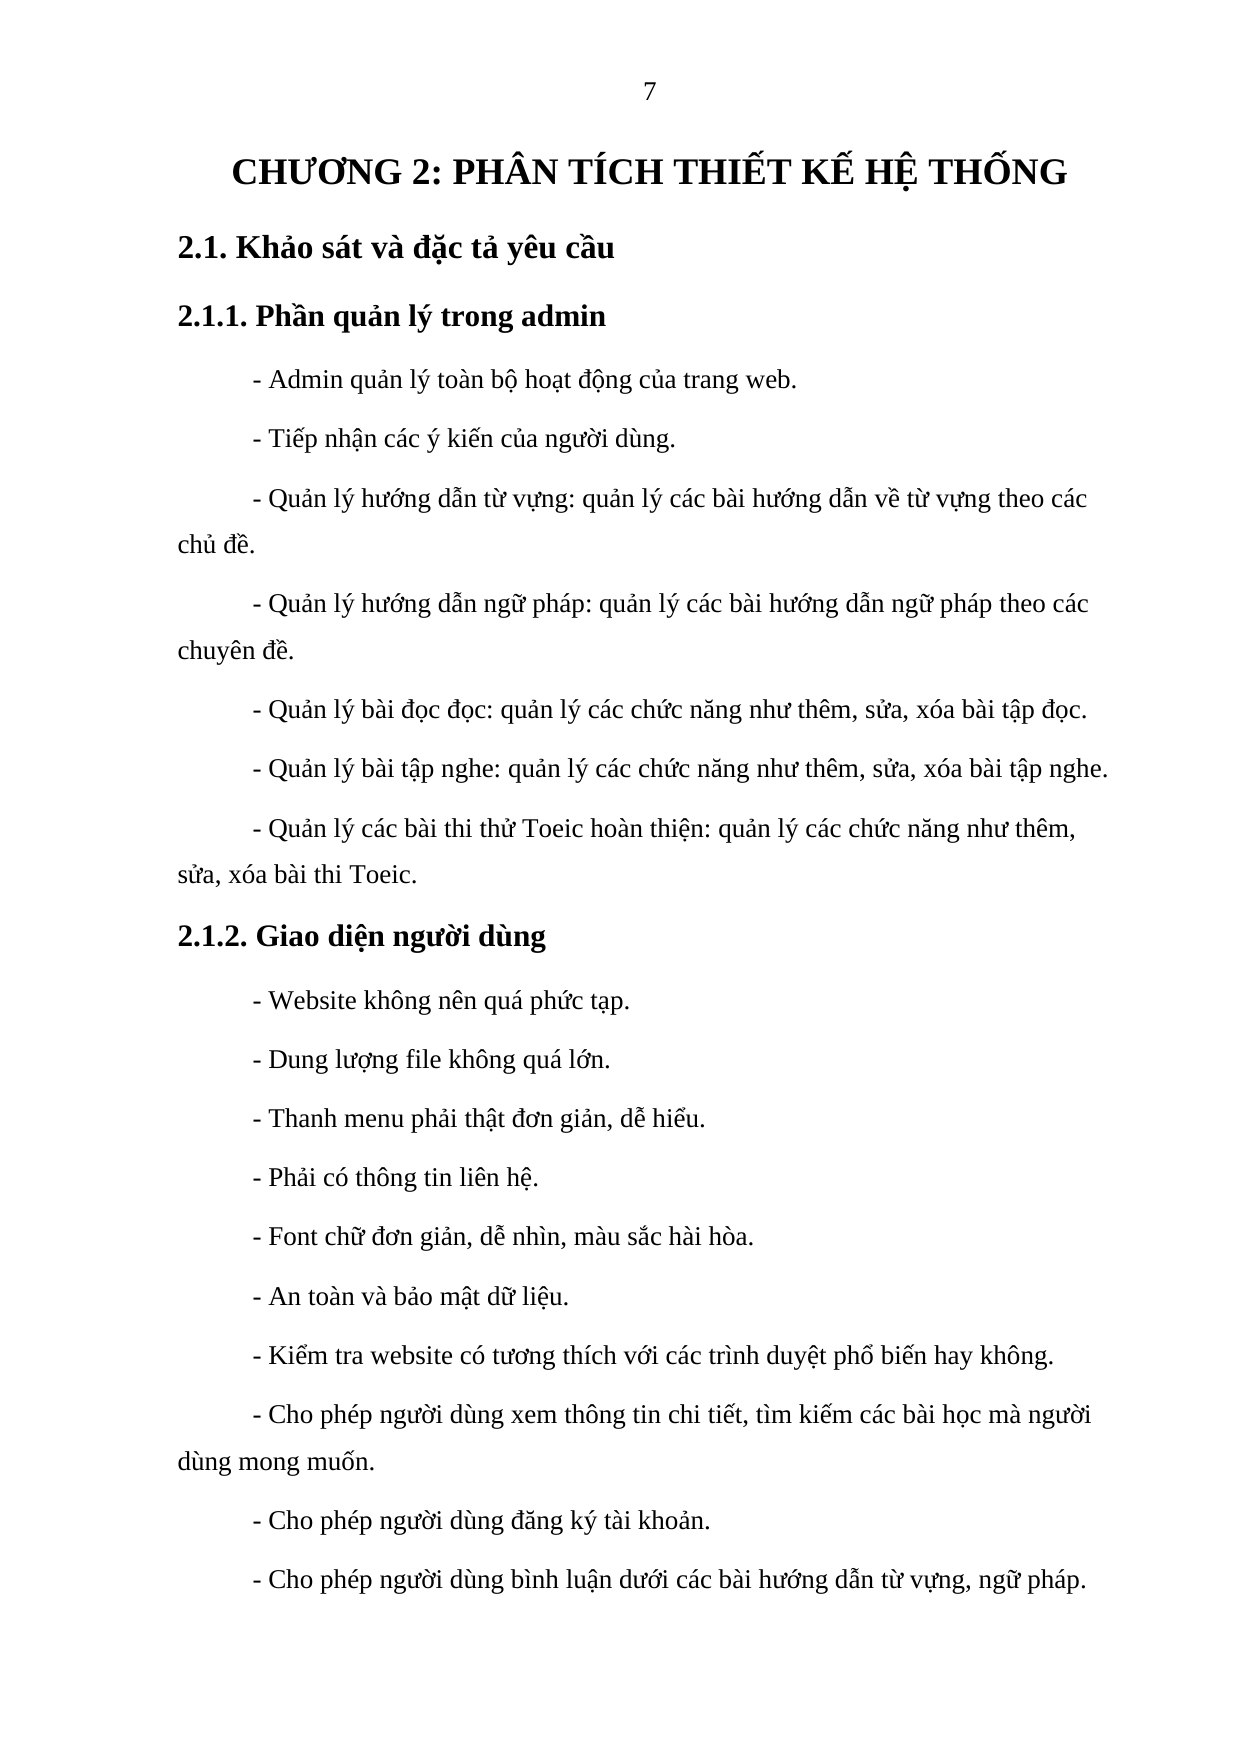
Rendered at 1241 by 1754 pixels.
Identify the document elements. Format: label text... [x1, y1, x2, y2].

text - Phải có thông tin liên hệ. [177, 1161, 1122, 1192]
text - Tiếp nhận các ý kiến của người dùng. [177, 422, 1122, 454]
text - Kiểm tra website có tương thích với các trình duyệt phổ biến hay không. [177, 1339, 1122, 1370]
text - Admin quản lý toàn bộ hoạt động của trang web. [177, 363, 1122, 394]
text - Font chữ đơn giản, dễ nhìn, màu sắc hài hòa. [177, 1221, 1122, 1252]
text - Quản lý hướng dẫn từ vựng: quản lý các bài hướng dẫn về từ vựng theo các chủ đề. [177, 482, 1122, 559]
text - Thanh menu phải thật đơn giản, dễ hiểu. [177, 1102, 1122, 1133]
text - Website không nên quá phức tạp. [177, 984, 1122, 1015]
text - Quản lý hướng dẫn ngữ pháp: quản lý các bài hướng dẫn ngữ pháp theo các chuyên đề. [177, 587, 1122, 665]
text 2.1.2. Giao diện người dùng [177, 917, 1122, 953]
text - Dung lượng file không quá lớn. [177, 1043, 1122, 1074]
text - Quản lý các bài thi thử Toeic hoàn thiện: quản lý các chức năng như thêm, sửa, xóa bài thi Toeic. [177, 812, 1122, 889]
text - Cho phép người dùng xem thông tin chi tiết, tìm kiếm các bài học mà người dùng mong muốn. [177, 1398, 1122, 1476]
text - An toàn và bảo mật dữ liệu. [177, 1280, 1122, 1311]
text CHƯƠNG 2: PHÂN TÍCH THIẾT KẾ HỆ THỐNG [177, 150, 1122, 193]
text - Cho phép người dùng đăng ký tài khoản. [177, 1504, 1122, 1535]
text 2.1.1. Phần quản lý trong admin [177, 297, 1122, 333]
text 2.1. Khảo sát và đặc tả yêu cầu [177, 227, 1122, 265]
text - Quản lý bài tập nghe: quản lý các chức năng như thêm, sửa, xóa bài tập nghe. [177, 752, 1122, 784]
text - Quản lý bài đọc đọc: quản lý các chức năng như thêm, sửa, xóa bài tập đọc. [177, 693, 1122, 724]
text - Cho phép người dùng bình luận dưới các bài hướng dẫn từ vựng, ngữ pháp. [177, 1563, 1122, 1594]
